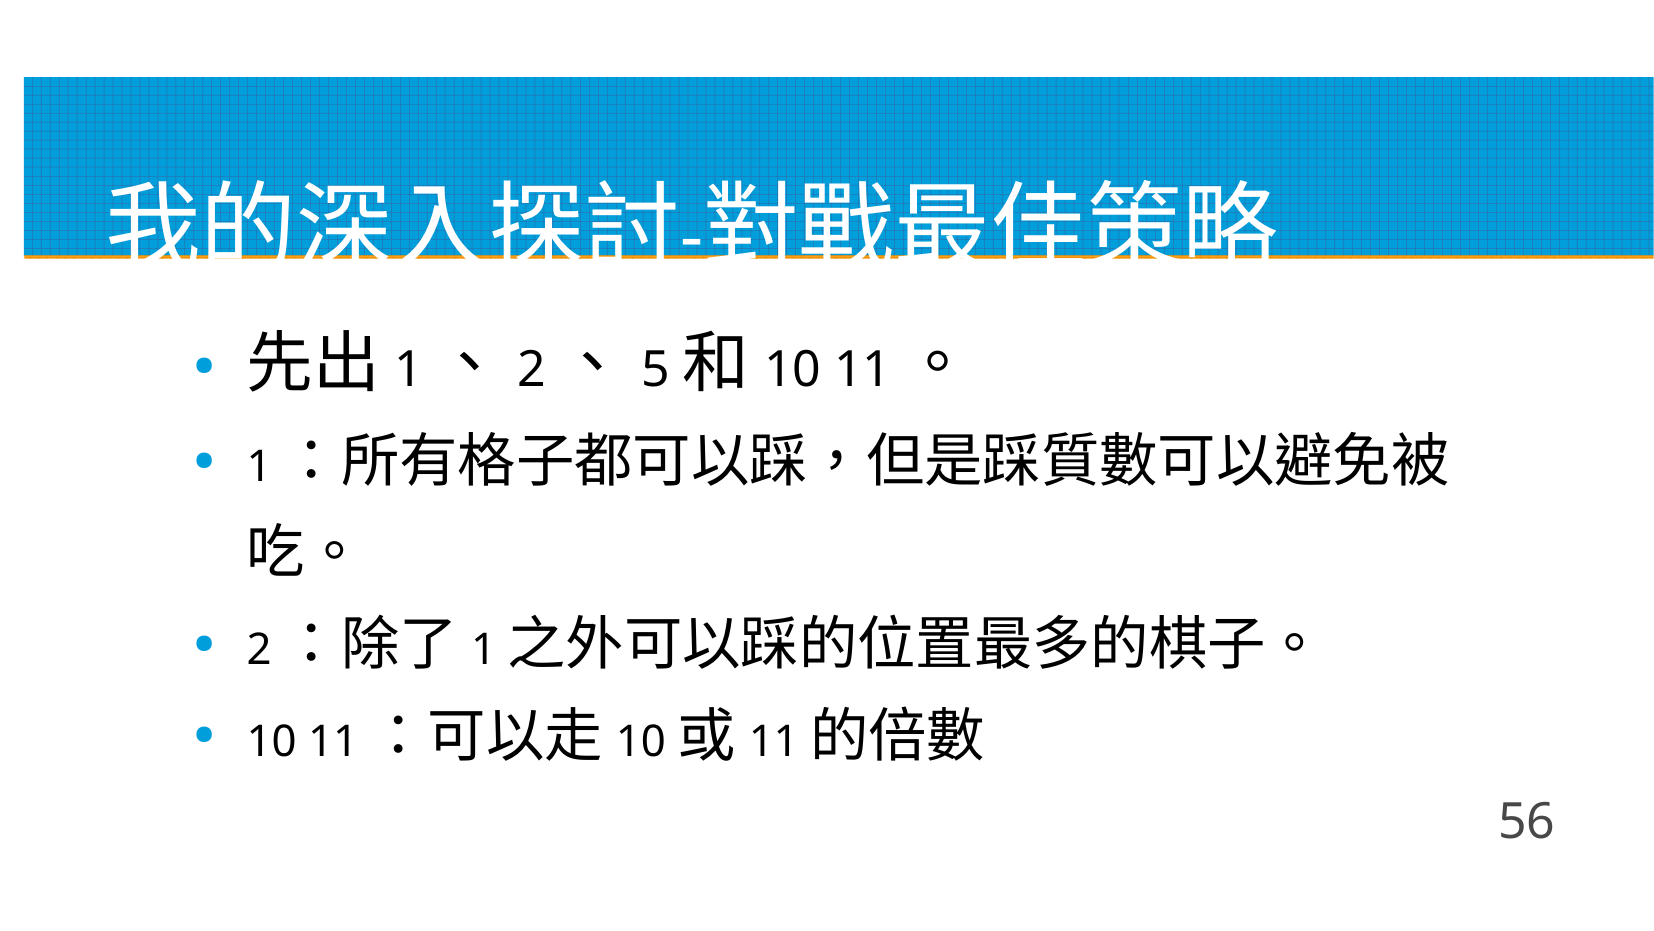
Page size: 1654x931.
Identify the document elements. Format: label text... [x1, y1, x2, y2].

picture [0, 0, 1654, 930]
list 10 11 ：可以走 10 或 11 的倍數 [193, 688, 1463, 773]
subtitle 我的深入探討-對戰最佳策略 [105, 150, 1463, 289]
list 2 ：除了 1 之外可以踩的位置最多的棋子。 [193, 597, 1463, 681]
list 先出 1 、 2 、 5 和 10 11 。 [193, 309, 1463, 406]
list 1 ：所有格子都可以踩，但是踩質數可以避免被吃。 [193, 414, 1463, 589]
